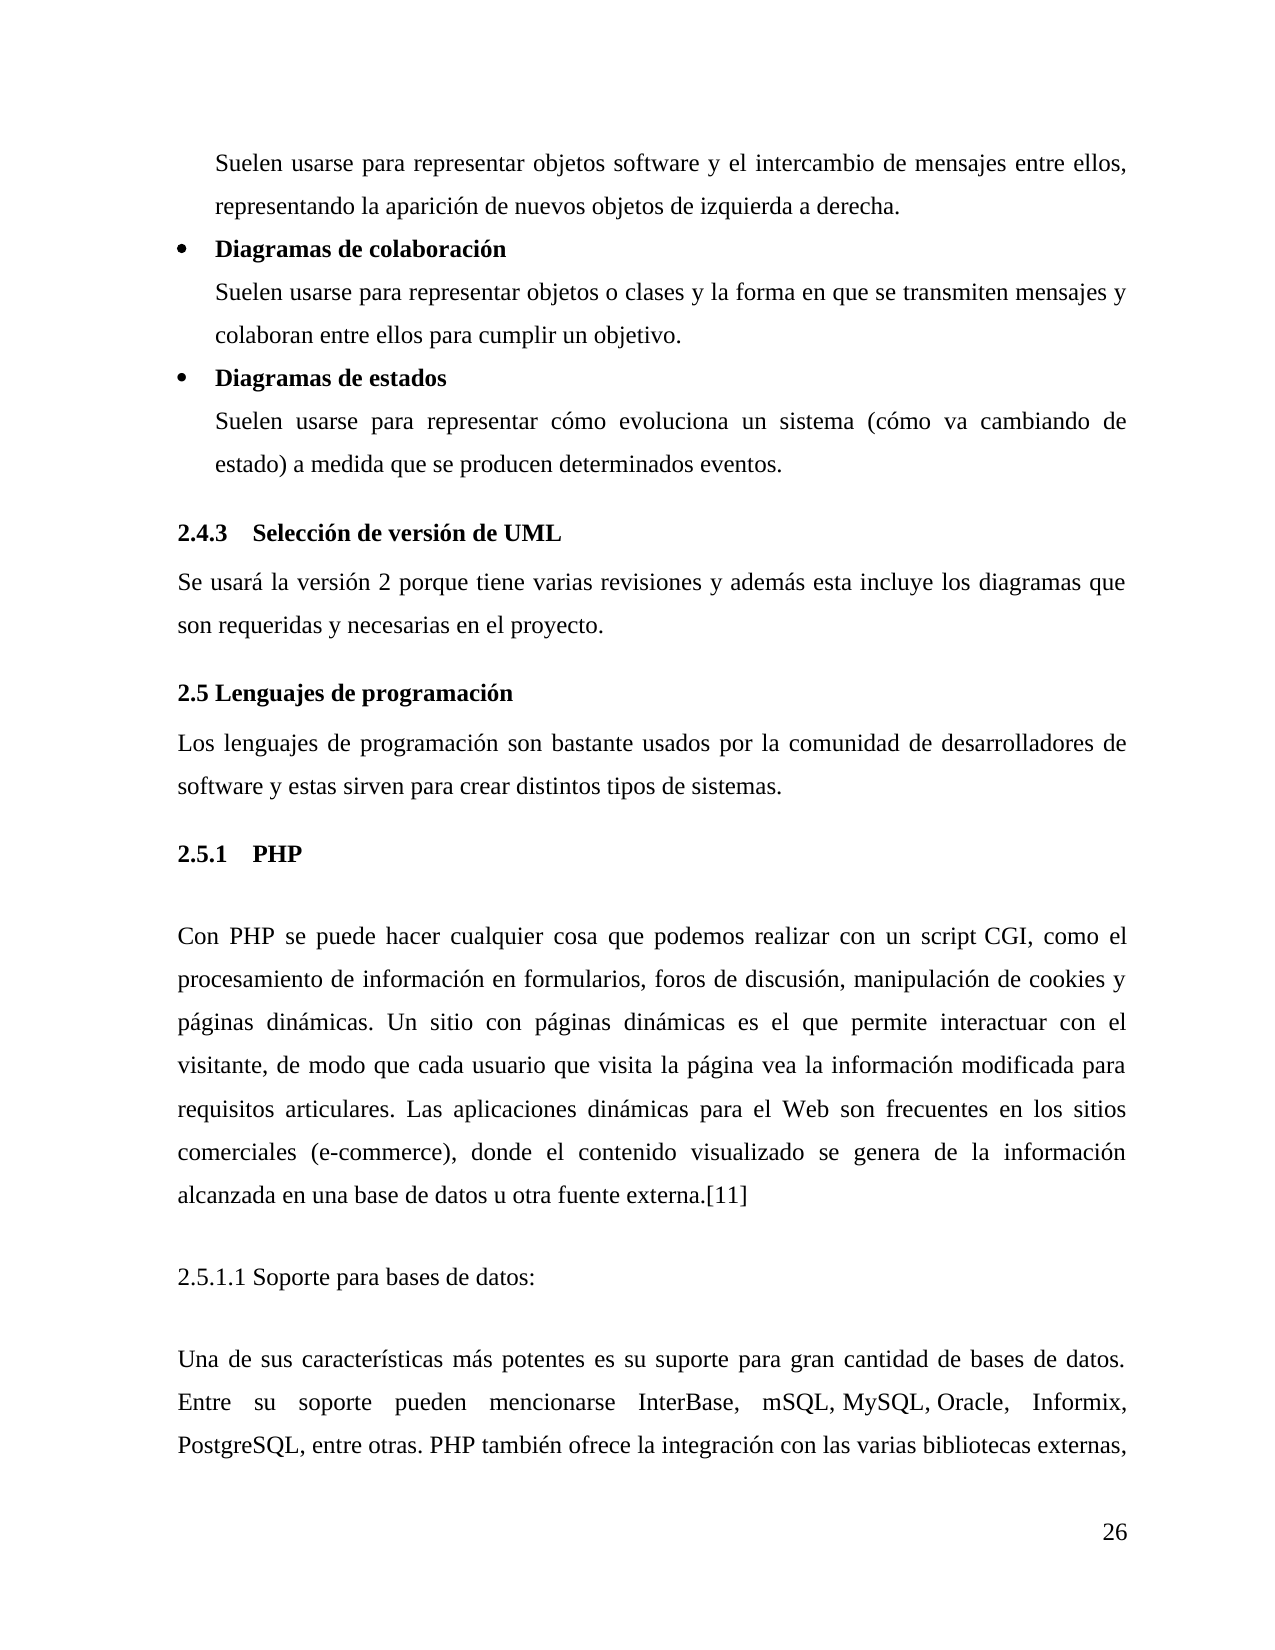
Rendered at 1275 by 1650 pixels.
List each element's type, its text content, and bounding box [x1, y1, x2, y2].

subtitle PHP [177, 839, 1127, 868]
text Con PHP se puede hacer cualquier cosa que podemos realizar con un script CGI, como el procesamiento de información en formularios, foros de discusión, manipulación de cookies y páginas dinámicas. Un sitio con páginas dinámicas es el que permite interactuar con el visitante, de modo que cada usuario que visita la página vea la información modificada para requisitos articulares. Las aplicaciones dinámicas para el Web son frecuentes en los sitios comerciales (e-commerce), donde el contenido visualizado se genera de la información alcanzada en una base de datos u otra fuente externa.[11] [177, 921, 1127, 1209]
subtitle Selección de versión de UML [177, 518, 1127, 546]
list Diagramas de colaboración [177, 234, 1127, 263]
list Diagramas de estados [177, 363, 1127, 392]
list Suelen usarse para representar cómo evoluciona un sistema (cómo va cambiando de estado) a medida que se producen determinados eventos. [215, 406, 1127, 478]
subtitle Soporte para bases de datos: [177, 1262, 1127, 1291]
list Suelen usarse para representar objetos software y el intercambio de mensajes entre ellos, representando la aparición de nuevos objetos de izquierda a derecha. [215, 148, 1127, 219]
list Suelen usarse para representar objetos o clases y la forma en que se transmiten mensajes y colaboran entre ellos para cumplir un objetivo. [215, 277, 1127, 349]
text Los lenguajes de programación son bastante usados por la comunidad de desarrolladores de software y estas sirven para crear distintos tipos de sistemas. [177, 728, 1127, 799]
subtitle Lenguajes de programación [177, 678, 1127, 707]
text Se usará la versión 2 porque tiene varias revisiones y además esta incluye los diagramas que son requeridas y necesarias en el proyecto. [177, 567, 1127, 639]
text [177, 1344, 1127, 1459]
